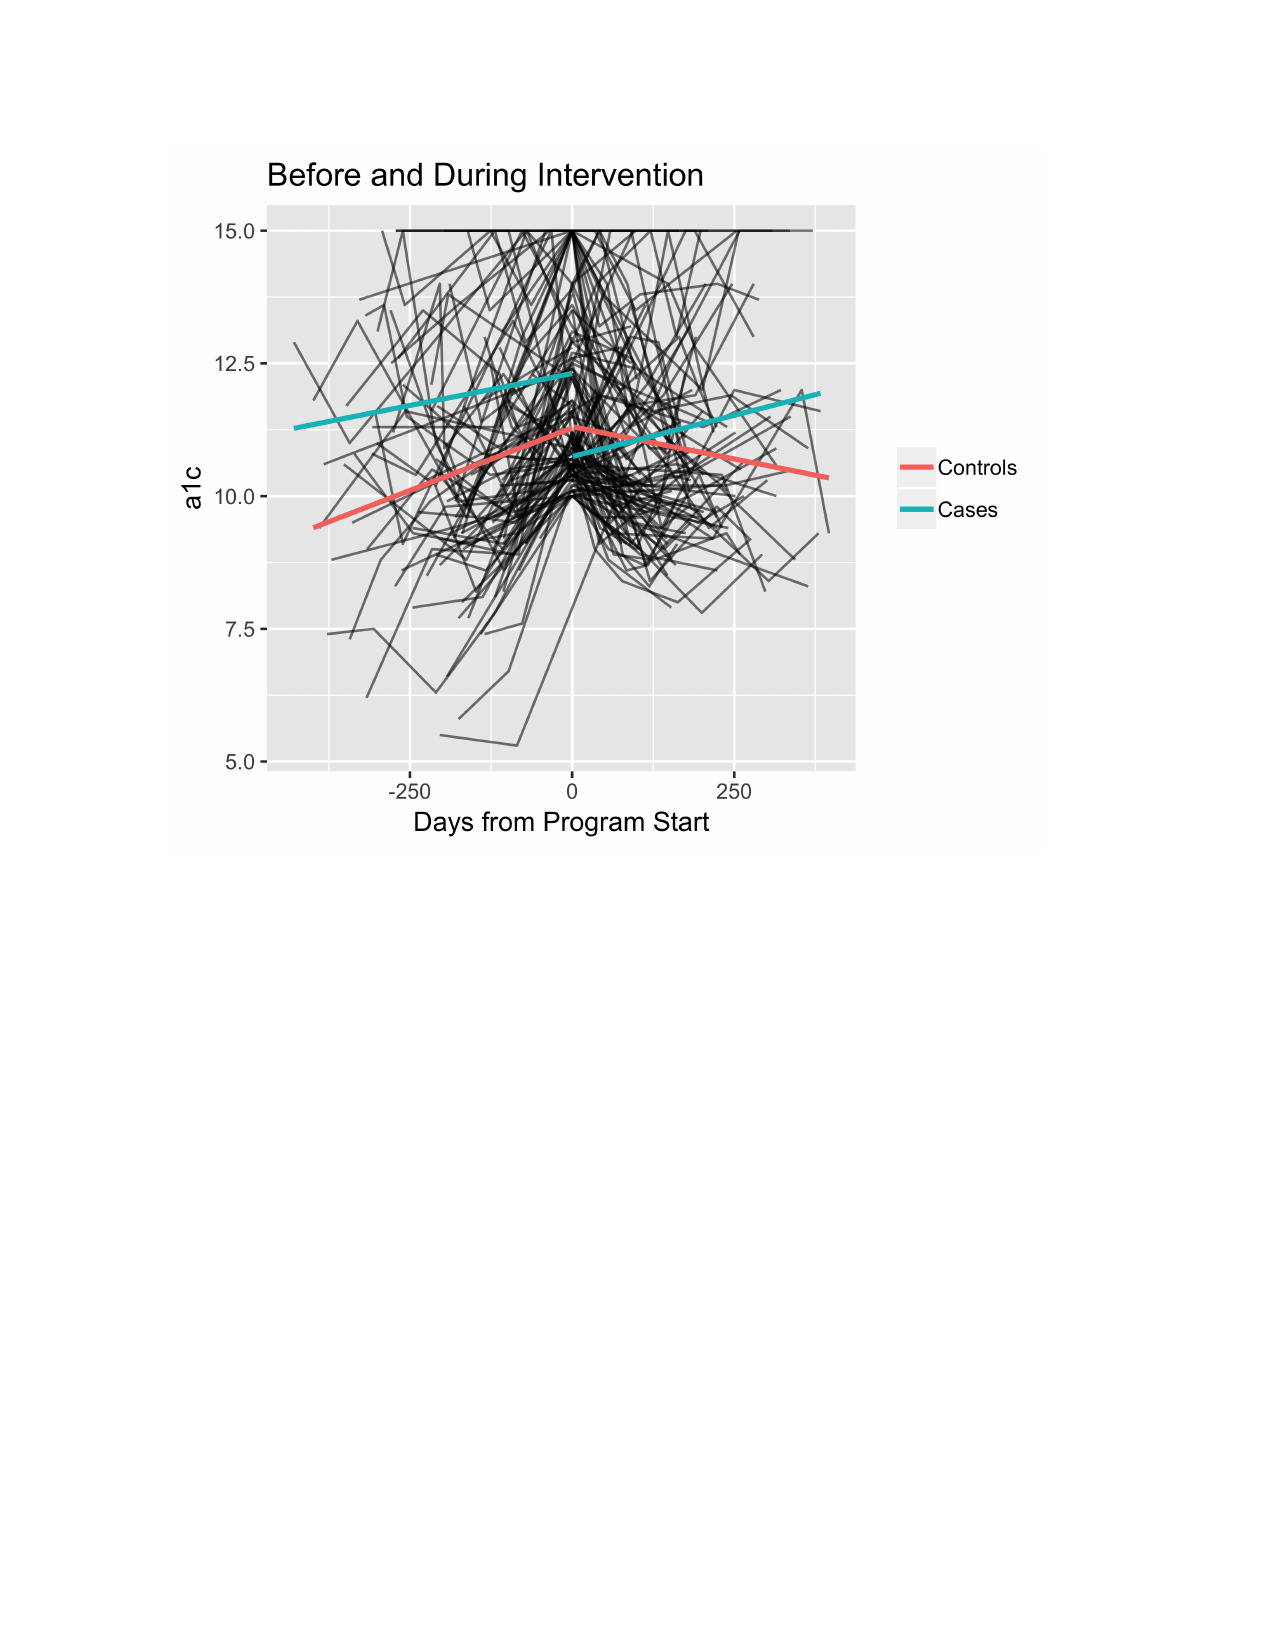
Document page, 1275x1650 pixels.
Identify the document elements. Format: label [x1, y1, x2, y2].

picture [168, 150, 1044, 850]
